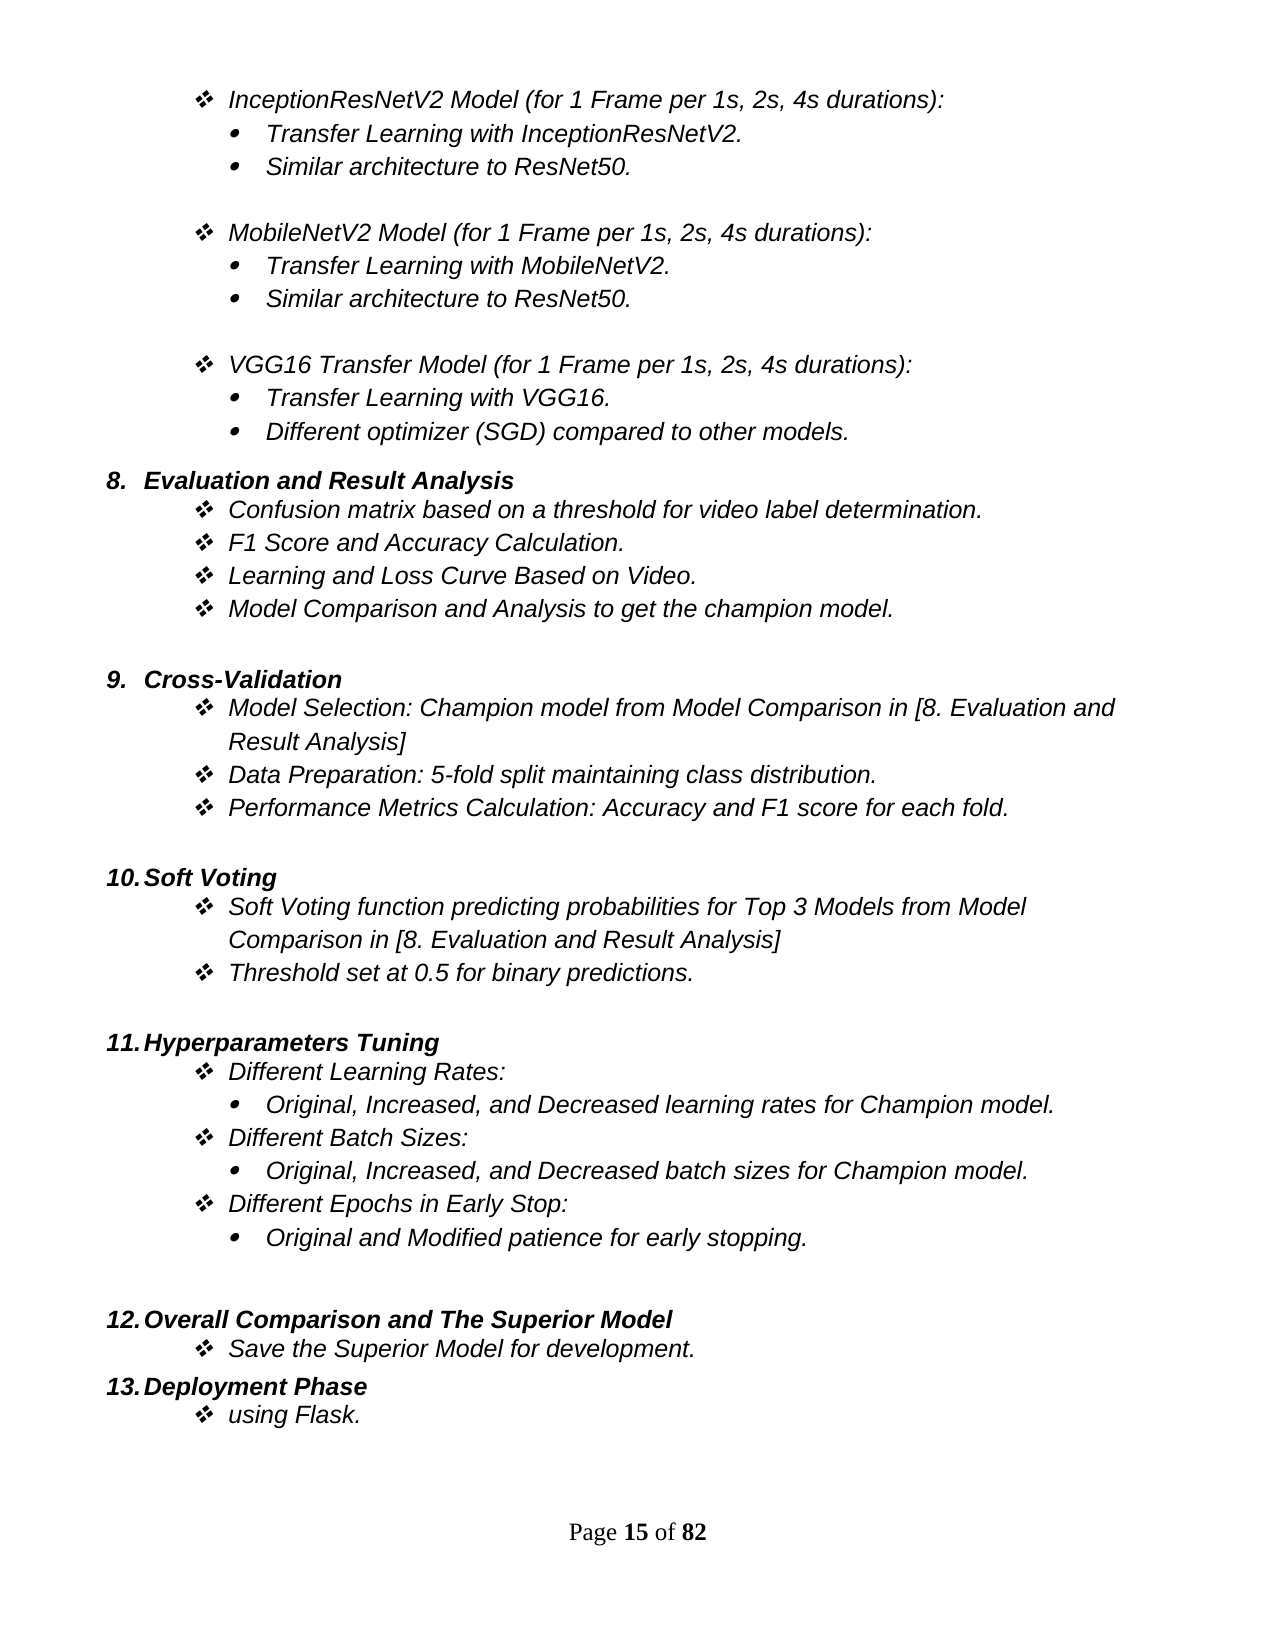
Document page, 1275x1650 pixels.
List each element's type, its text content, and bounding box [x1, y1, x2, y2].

list Different Batch Sizes: [191, 1123, 1169, 1152]
list Original, Increased, and Decreased batch sizes for Champion model. [228, 1156, 1169, 1185]
list Different optimizer (SGD) compared to other models. [228, 416, 1169, 445]
list Original, Increased, and Decreased learning rates for Champion model. [228, 1090, 1169, 1119]
list Learning and Loss Curve Based on Video. [191, 561, 1169, 590]
list Threshold set at 0.5 for binary predictions. [191, 958, 1169, 1020]
list VGG16 Transfer Model (for 1 Frame per 1s, 2s, 4s durations): [191, 350, 1169, 379]
list Different Epochs in Early Stop: [191, 1189, 1169, 1218]
list Model Selection: Champion model from Model Comparison in [8. Evaluation and Result Analysis] [191, 693, 1169, 755]
list Confusion matrix based on a threshold for video label determination. [191, 495, 1169, 524]
list Transfer Learning with VGG16. [228, 383, 1169, 412]
subtitle Overall Comparison and The Superior Model [106, 1305, 1169, 1334]
list Similar architecture to ResNet50. [228, 152, 1169, 181]
list Data Preparation: 5-fold split maintaining class distribution. [191, 759, 1169, 788]
subtitle Deployment Phase [106, 1371, 1169, 1400]
list Original and Modified patience for early stopping. [228, 1223, 1169, 1284]
list Transfer Learning with MobileNetV2. [228, 251, 1169, 280]
subtitle Hyperparameters Tuning [106, 1028, 1169, 1057]
list Model Comparison and Analysis to get the champion model. [191, 594, 1169, 656]
list Similar architecture to ResNet50. [228, 284, 1169, 313]
list using Flask. [191, 1400, 1169, 1462]
list Performance Metrics Calculation: Accuracy and F1 score for each fold. [191, 793, 1169, 854]
list Save the Superior Model for development. [191, 1334, 1169, 1363]
list InceptionResNetV2 Model (for 1 Frame per 1s, 2s, 4s durations): [191, 85, 1169, 114]
list F1 Score and Accuracy Calculation. [191, 528, 1169, 557]
subtitle Evaluation and Result Analysis [106, 466, 1169, 495]
list Soft Voting function predicting probabilities for Top 3 Models from Model Comparison in [8. Evaluation and Result Analysis] [191, 892, 1169, 954]
list MobileNetV2 Model (for 1 Frame per 1s, 2s, 4s durations): [191, 218, 1169, 247]
subtitle Cross-Validation [106, 665, 1169, 693]
subtitle Soft Voting [106, 863, 1169, 892]
list Transfer Learning with InceptionResNetV2. [228, 118, 1169, 147]
list Different Learning Rates: [191, 1057, 1169, 1086]
